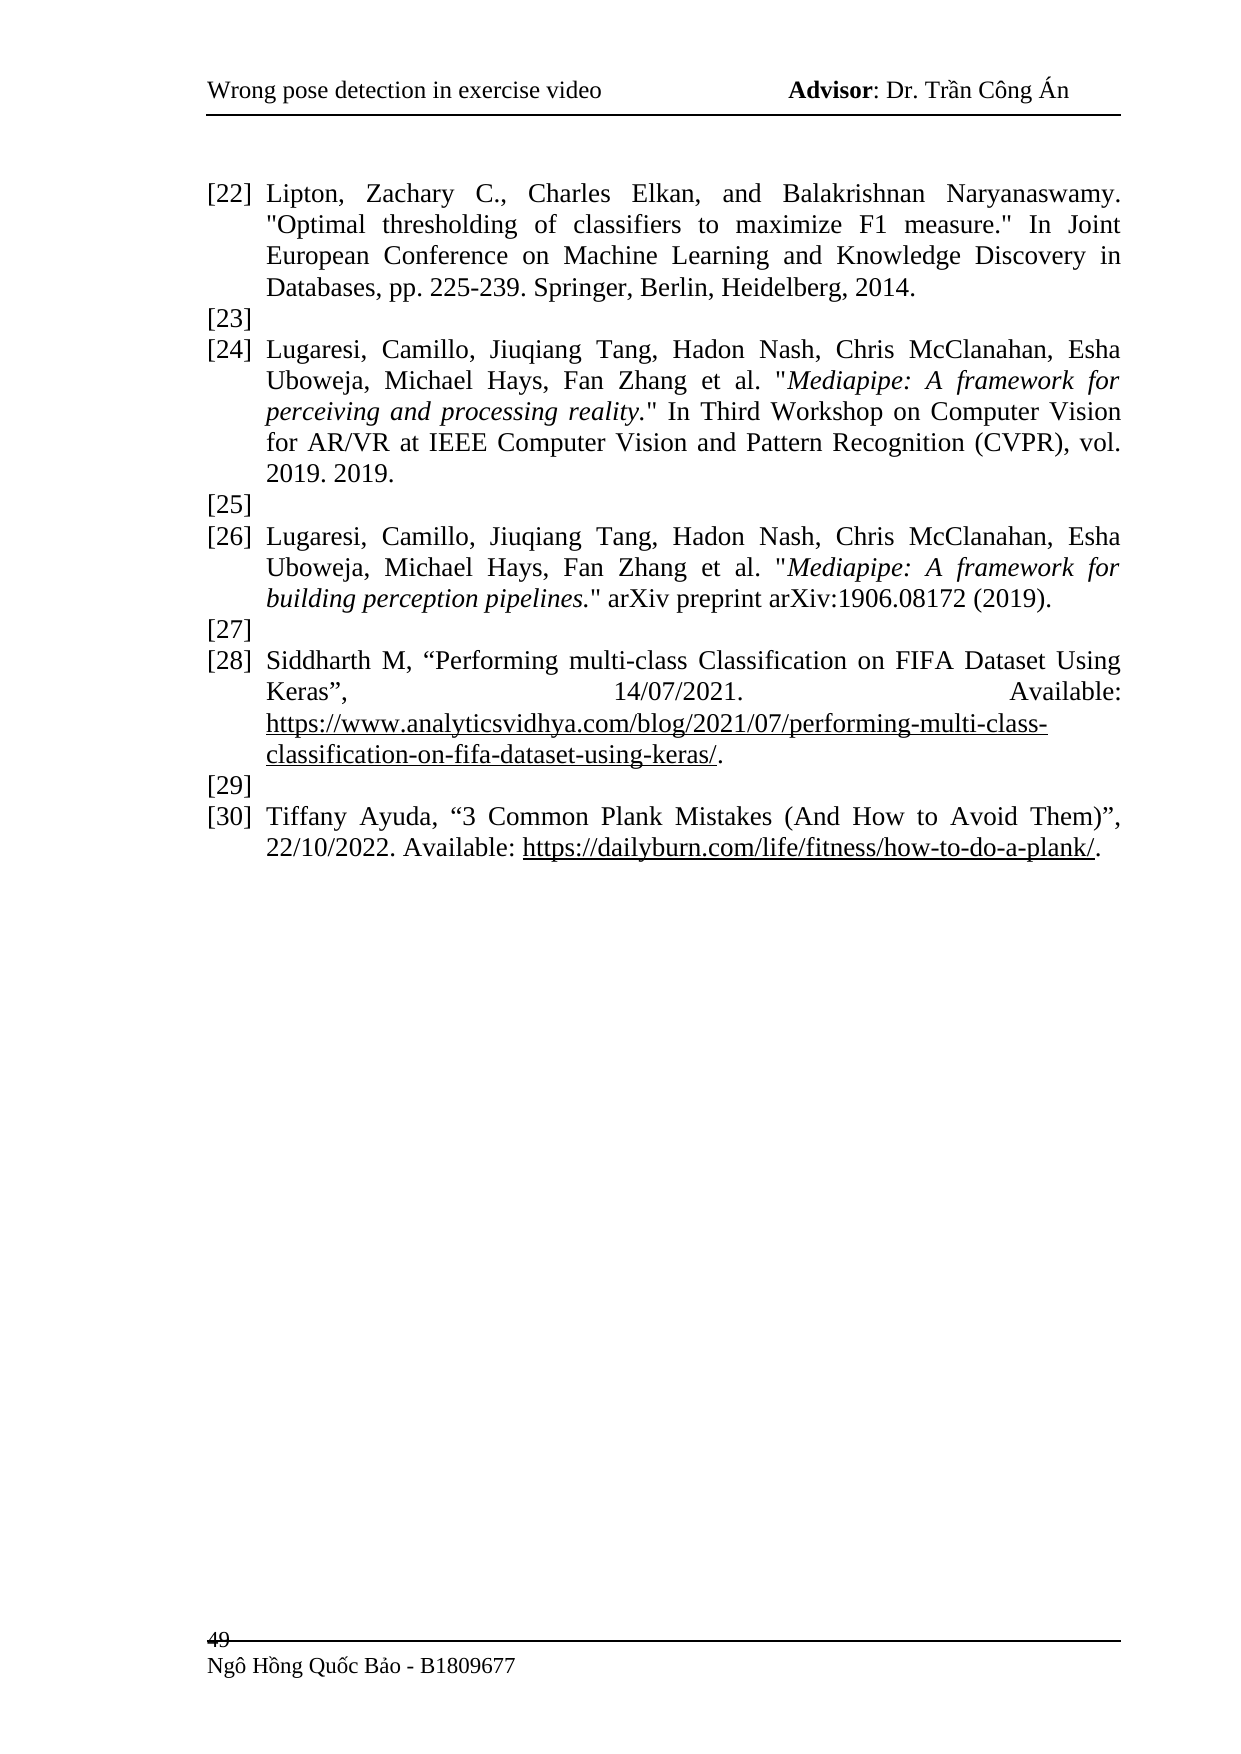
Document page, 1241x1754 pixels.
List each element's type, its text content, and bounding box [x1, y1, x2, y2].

text Lugaresi, Camillo, Jiuqiang Tang, Hadon Nash, Chris McClanahan, Esha Uboweja, Michael Hays, Fan Zhang et al. "Mediapipe: A framework for perceiving and processing reality." In Third Workshop on Computer Vision for AR/VR at IEEE Computer Vision and Pattern Recognition (CVPR), vol. 2019. 2019. [207, 333, 1122, 489]
text Lipton, Zachary C., Charles Elkan, and Balakrishnan Naryanaswamy. "Optimal thresholding of classifiers to maximize F1 measure." In Joint European Conference on Machine Learning and Knowledge Discovery in Databases, pp. 225-239. Springer, Berlin, Heidelberg, 2014. [207, 177, 1122, 302]
text Tiffany Ayuda, “3 Common Plank Mistakes (And How to Avoid Them)”, 22/10/2022. Available: https://dailyburn.com/life/fitness/how-to-do-a-plank/. [207, 800, 1122, 862]
text Lugaresi, Camillo, Jiuqiang Tang, Hadon Nash, Chris McClanahan, Esha Uboweja, Michael Hays, Fan Zhang et al. "Mediapipe: A framework for building perception pipelines." arXiv preprint arXiv:1906.08172 (2019). [207, 520, 1122, 613]
text Siddharth M, “Performing multi-class Classification on FIFA Dataset Using Keras”, 14/07/2021. Available: https://www.analyticsvidhya.com/blog/2021/07/performing-multi-class-classification-on-fifa-dataset-using-keras/. [207, 644, 1122, 769]
